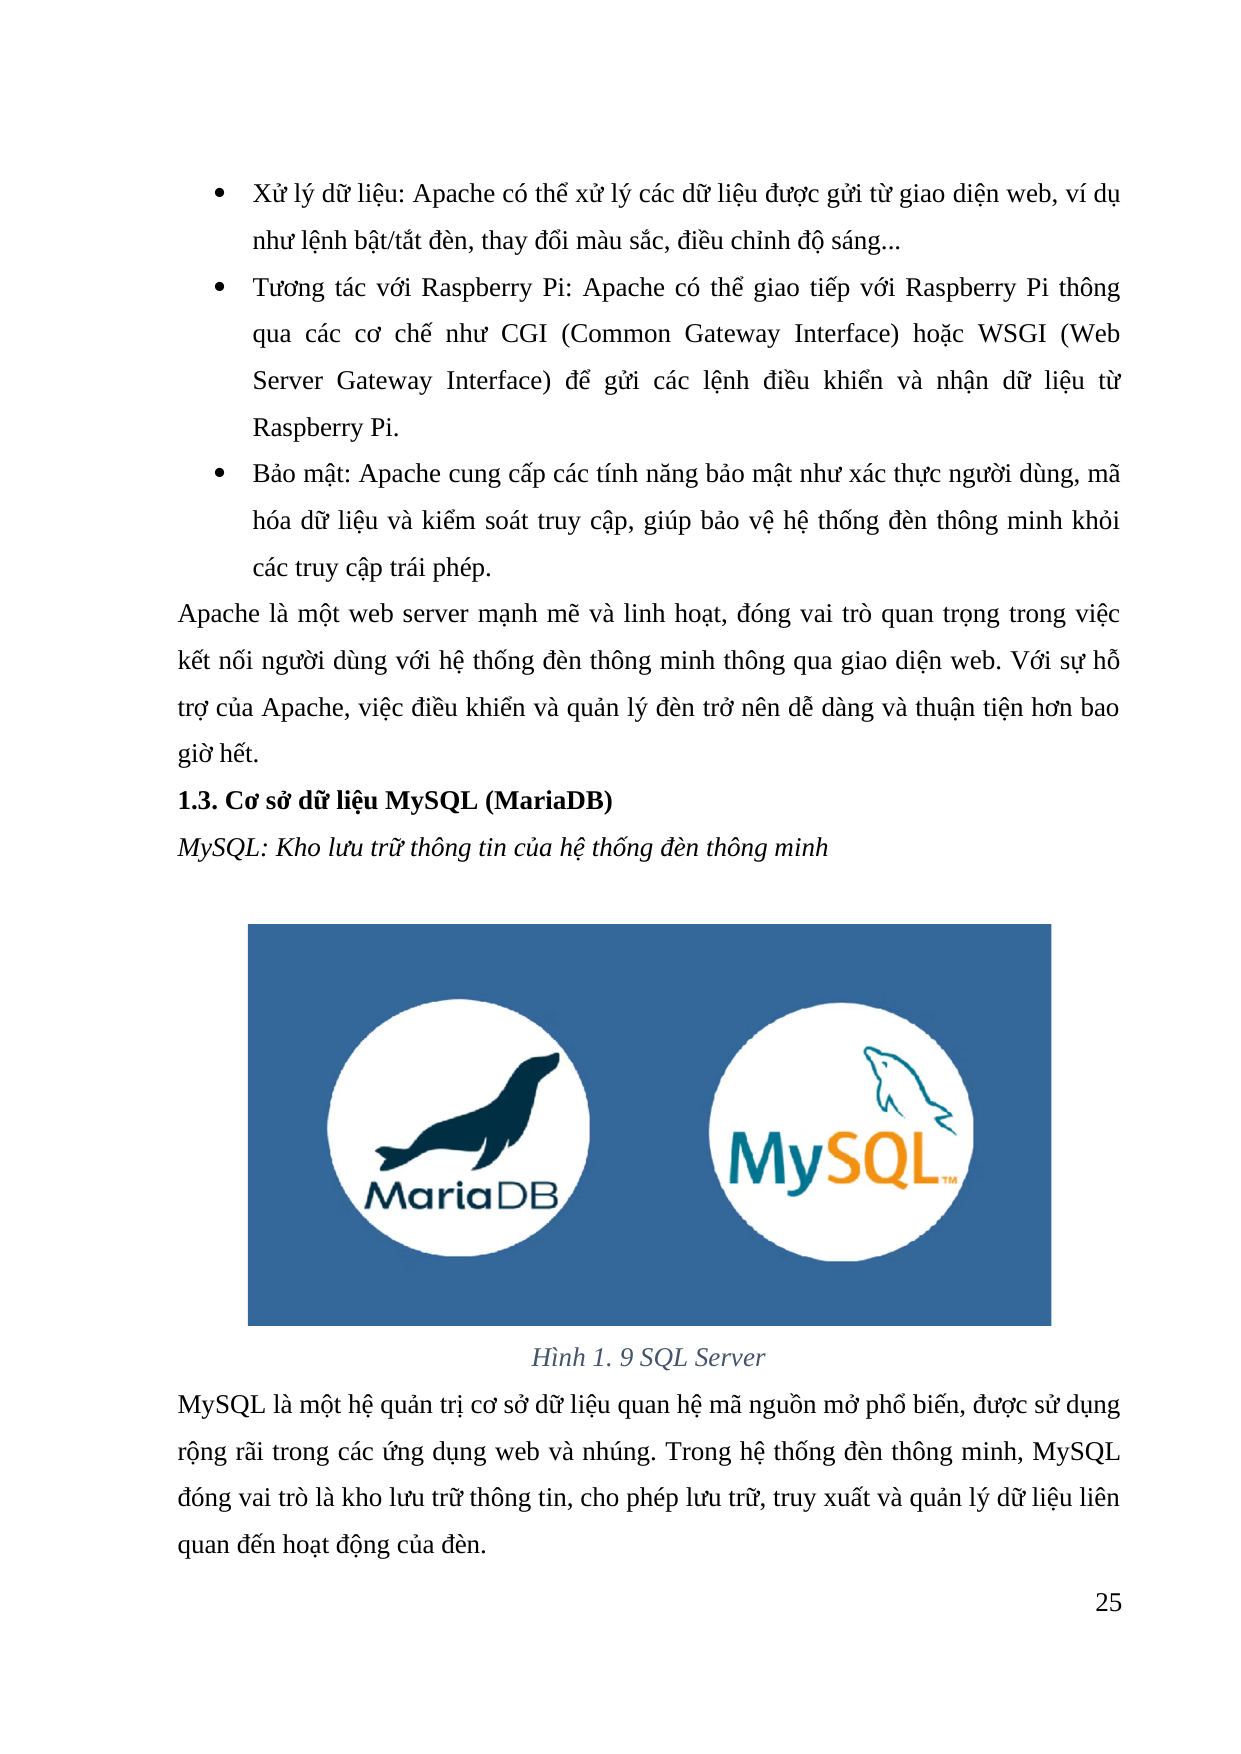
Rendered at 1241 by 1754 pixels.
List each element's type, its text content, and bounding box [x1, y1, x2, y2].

text Hình 1. 9 SQL Server [177, 1342, 1122, 1373]
text MySQL là một hệ quản trị cơ sở dữ liệu quan hệ mã nguồn mở phổ biến, được sử dụng rộng rãi trong các ứng dụng web và nhúng. Trong hệ thống đèn thông minh, MySQL đóng vai trò là kho lưu trữ thông tin, cho phép lưu trữ, truy xuất và quản lý dữ liệu liên quan đến hoạt động của đèn. [177, 1388, 1122, 1559]
picture [247, 924, 1052, 1326]
text MySQL: Kho lưu trữ thông tin của hệ thống đèn thông minh [177, 831, 1122, 862]
list Bảo mật: Apache cung cấp các tính năng bảo mật như xác thực người dùng, mã hóa dữ liệu và kiểm soát truy cập, giúp bảo vệ hệ thống đèn thông minh khỏi các truy cập trái phép. [215, 457, 1122, 582]
text Apache là một web server mạnh mẽ và linh hoạt, đóng vai trò quan trọng trong việc kết nối người dùng với hệ thống đèn thông minh thông qua giao diện web. Với sự hỗ trợ của Apache, việc điều khiển và quản lý đèn trở nên dễ dàng và thuận tiện hơn bao giờ hết. [177, 597, 1122, 769]
subtitle 1.3. Cơ sở dữ liệu MySQL (MariaDB) [177, 784, 1122, 815]
list Xử lý dữ liệu: Apache có thể xử lý các dữ liệu được gửi từ giao diện web, ví dụ như lệnh bật/tắt đèn, thay đổi màu sắc, điều chỉnh độ sáng... [215, 177, 1122, 255]
list Tương tác với Raspberry Pi: Apache có thể giao tiếp với Raspberry Pi thông qua các cơ chế như CGI (Common Gateway Interface) hoặc WSGI (Web Server Gateway Interface) để gửi các lệnh điều khiển và nhận dữ liệu từ Raspberry Pi. [215, 271, 1122, 442]
